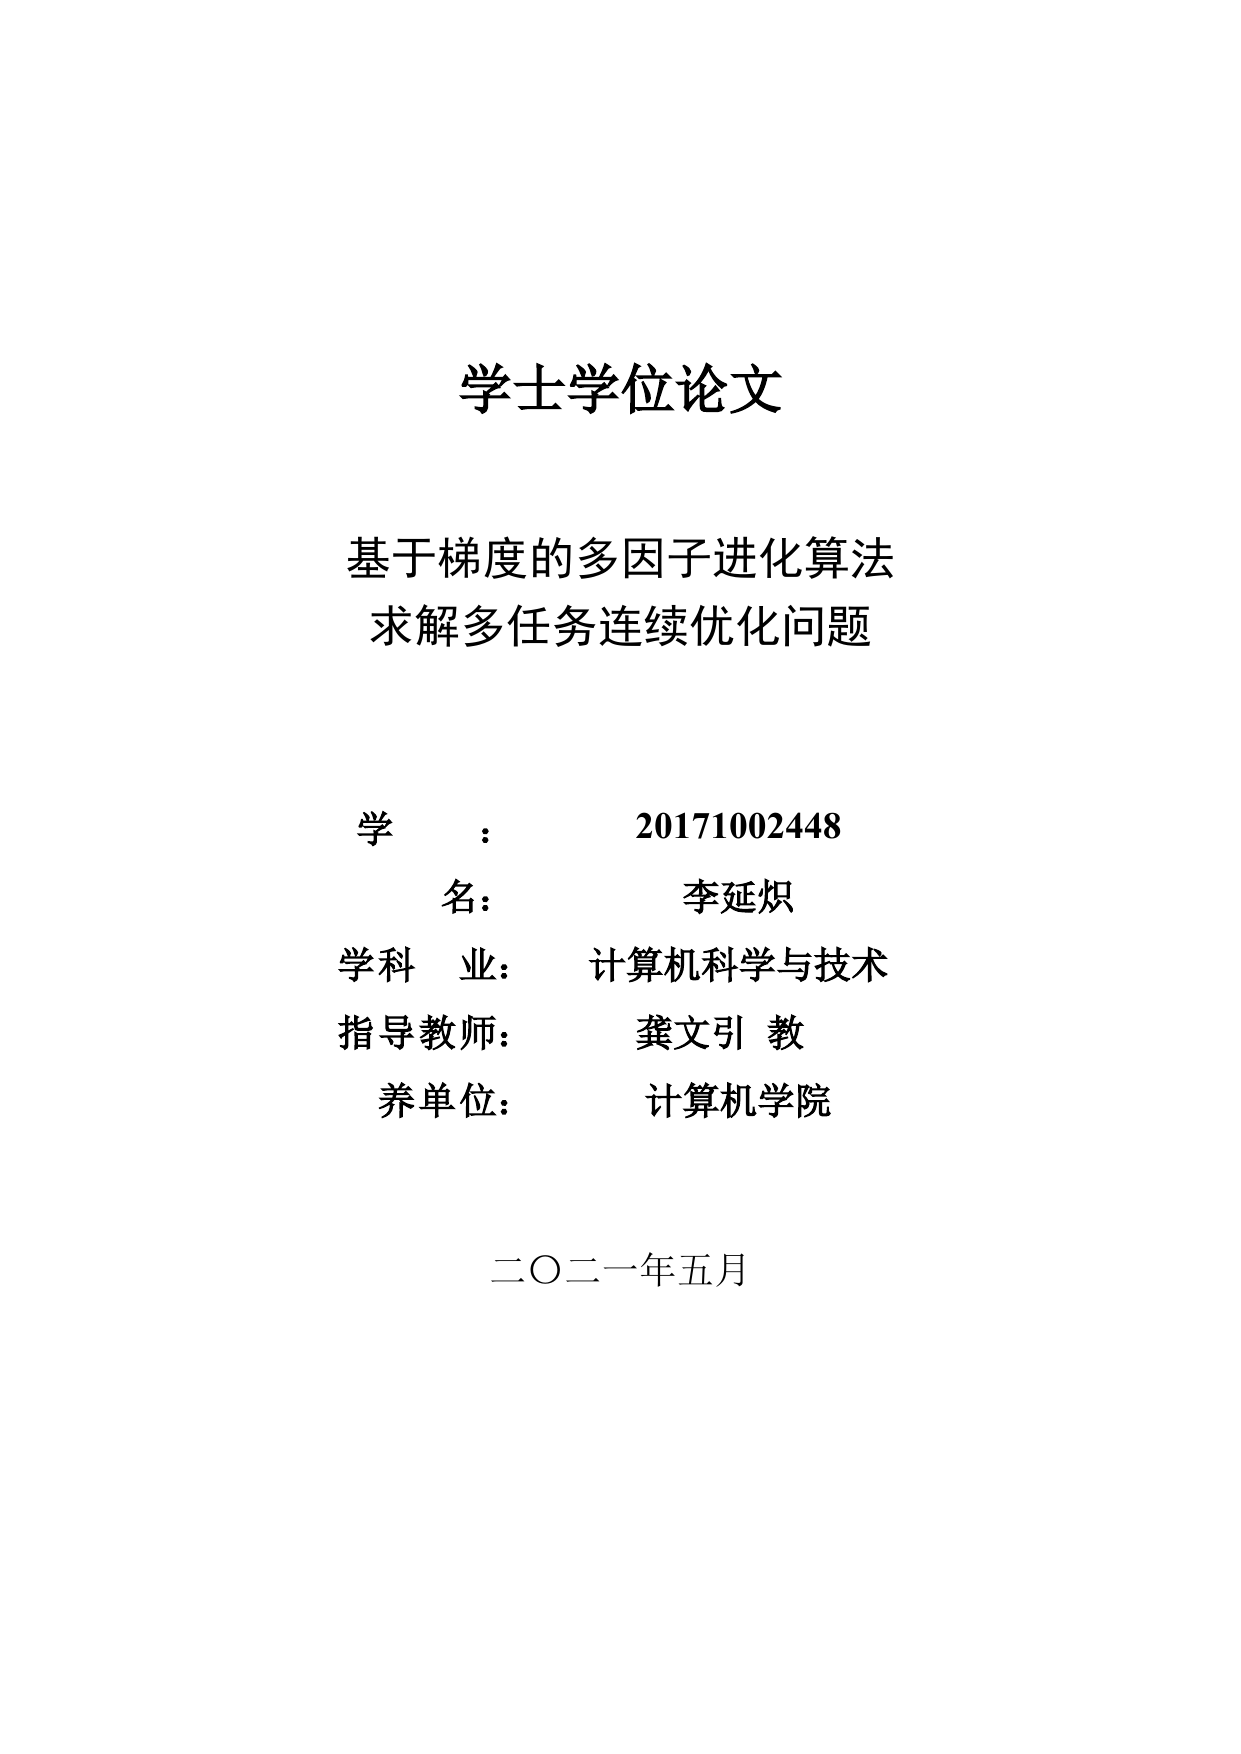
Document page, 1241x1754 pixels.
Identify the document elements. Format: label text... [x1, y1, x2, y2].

table_cell 培养单位： [318, 1064, 553, 1132]
table_cell 龚文引 教授 [554, 996, 923, 1064]
table_cell 指导教师： [318, 996, 553, 1064]
text 学士学位论文 [177, 351, 1063, 418]
table_cell 李延炽 [554, 860, 923, 928]
table_cell 姓名： [318, 860, 553, 928]
table_cell 计算机学院 [554, 1064, 923, 1132]
table_cell 学科专业： [318, 928, 553, 996]
text 求解多任务连续优化问题 [177, 588, 1063, 656]
table_cell 计算机科学与技术 [554, 928, 923, 996]
text 基于梯度的多因子进化算法 [177, 520, 1063, 588]
table_header 20171002448 [554, 792, 923, 860]
text 二〇二一年五月 [177, 1233, 1063, 1301]
table_header 学号： [318, 792, 553, 860]
